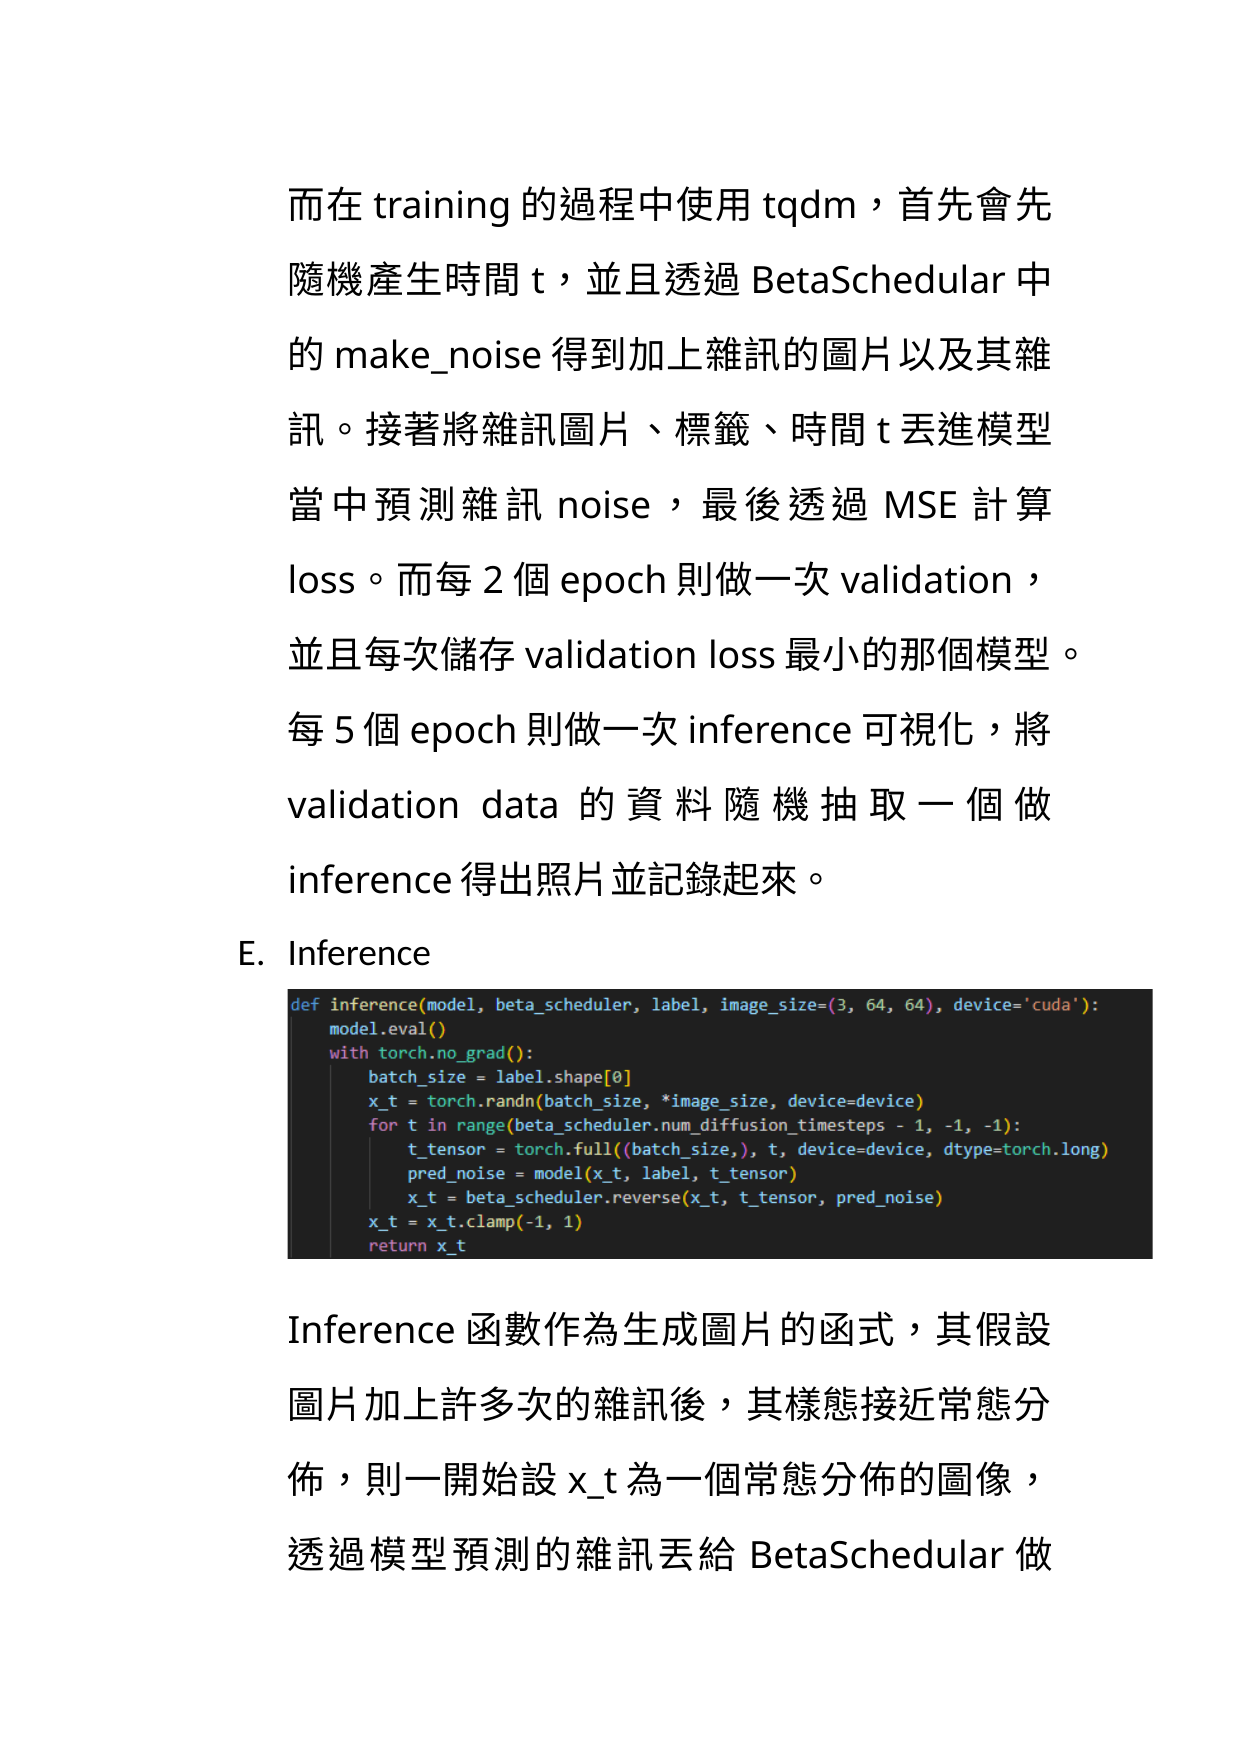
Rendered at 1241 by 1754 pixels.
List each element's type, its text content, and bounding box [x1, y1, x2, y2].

list 而在training的過程中使用tqdm，首先會先隨機產生時間t，並且透過BetaSchedular中的make_noise得到加上雜訊的圖片以及其雜訊。接著將雜訊圖片、標籤、時間t丟進模型當中預測雜訊noise，最後透過MSE計算loss。而每2個epoch則做一次validation，並且每次儲存validation loss最小的那個模型。每5個epoch則做一次inference可視化，將validation data的資料隨機抽取一個做inference得出照片並記錄起來。 [287, 164, 1053, 914]
list Inference [237, 914, 1053, 989]
picture [287, 989, 1153, 1259]
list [287, 1289, 1053, 1589]
